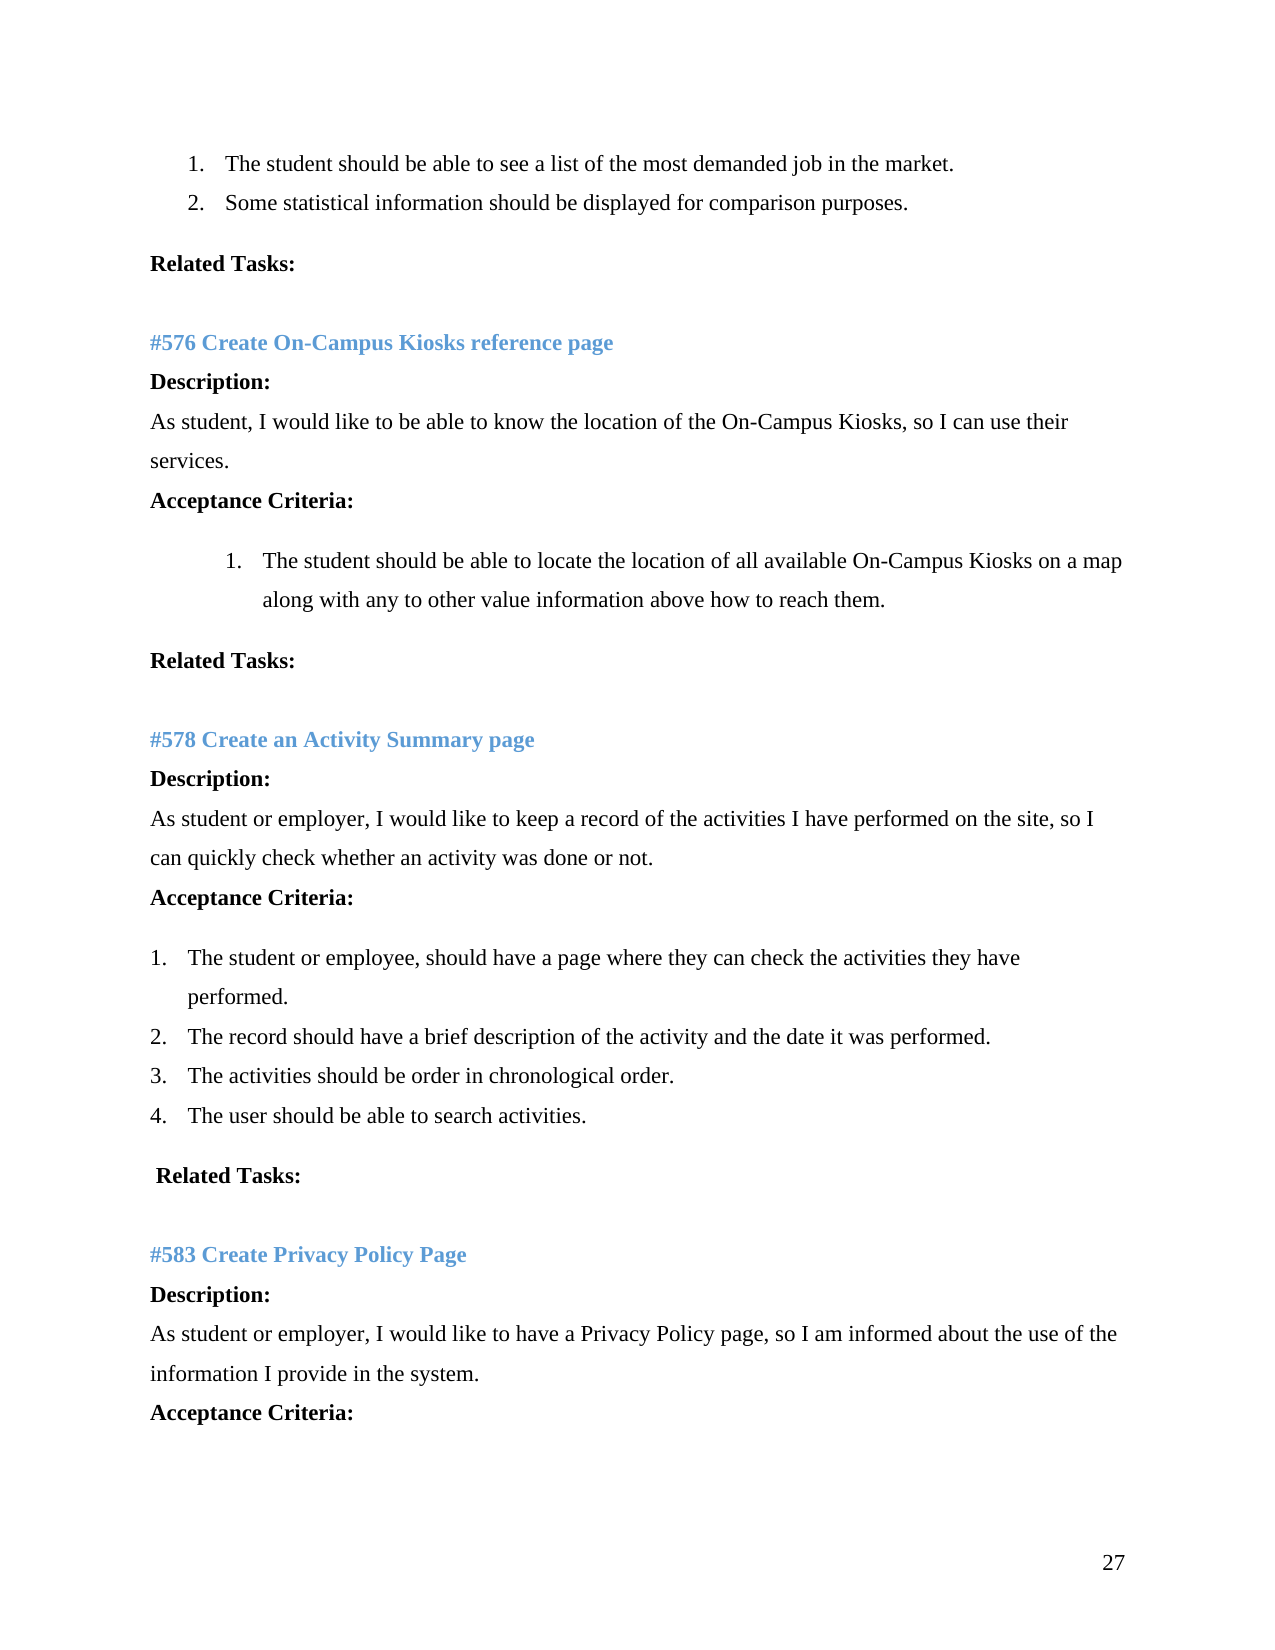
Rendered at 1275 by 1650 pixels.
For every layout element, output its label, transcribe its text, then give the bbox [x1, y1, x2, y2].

text #578 Create an Activity Summary page [150, 726, 1125, 752]
text Related Tasks: [150, 1162, 1125, 1188]
text As student or employer, I would like to keep a record of the activities I have performed on the site, so I can quickly check whether an activity was done or not. [150, 805, 1125, 871]
text Acceptance Criteria: [150, 1399, 1125, 1425]
text #576 Create On-Campus Kiosks reference page [150, 329, 1125, 355]
list The record should have a brief description of the activity and the date it was performed. [150, 1023, 1125, 1049]
text As student or employer, I would like to have a Privacy Policy page, so I am informed about the use of the information I provide in the system. [150, 1320, 1125, 1386]
list The student should be able to see a list of the most demanded job in the market. [187, 150, 1125, 176]
list The student or employee, should have a page where they can check the activities they have performed. [150, 944, 1125, 1010]
list The user should be able to search activities. [150, 1102, 1125, 1128]
list The student should be able to locate the location of all available On-Campus Kiosks on a map along with any to other value information above how to reach them. [225, 547, 1125, 613]
text Description: [150, 1281, 1125, 1307]
text Related Tasks: [150, 250, 1125, 276]
text Description: [150, 368, 1125, 394]
text Description: [150, 765, 1125, 792]
list Some statistical information should be displayed for comparison purposes. [187, 189, 1125, 216]
list The activities should be order in chronological order. [150, 1062, 1125, 1089]
text As student, I would like to be able to know the location of the On-Campus Kiosks, so I can use their services. [150, 408, 1125, 473]
text Acceptance Criteria: [150, 487, 1125, 513]
text #583 Create Privacy Policy Page [150, 1241, 1125, 1267]
text Acceptance Criteria: [150, 884, 1125, 910]
text Related Tasks: [150, 647, 1125, 673]
